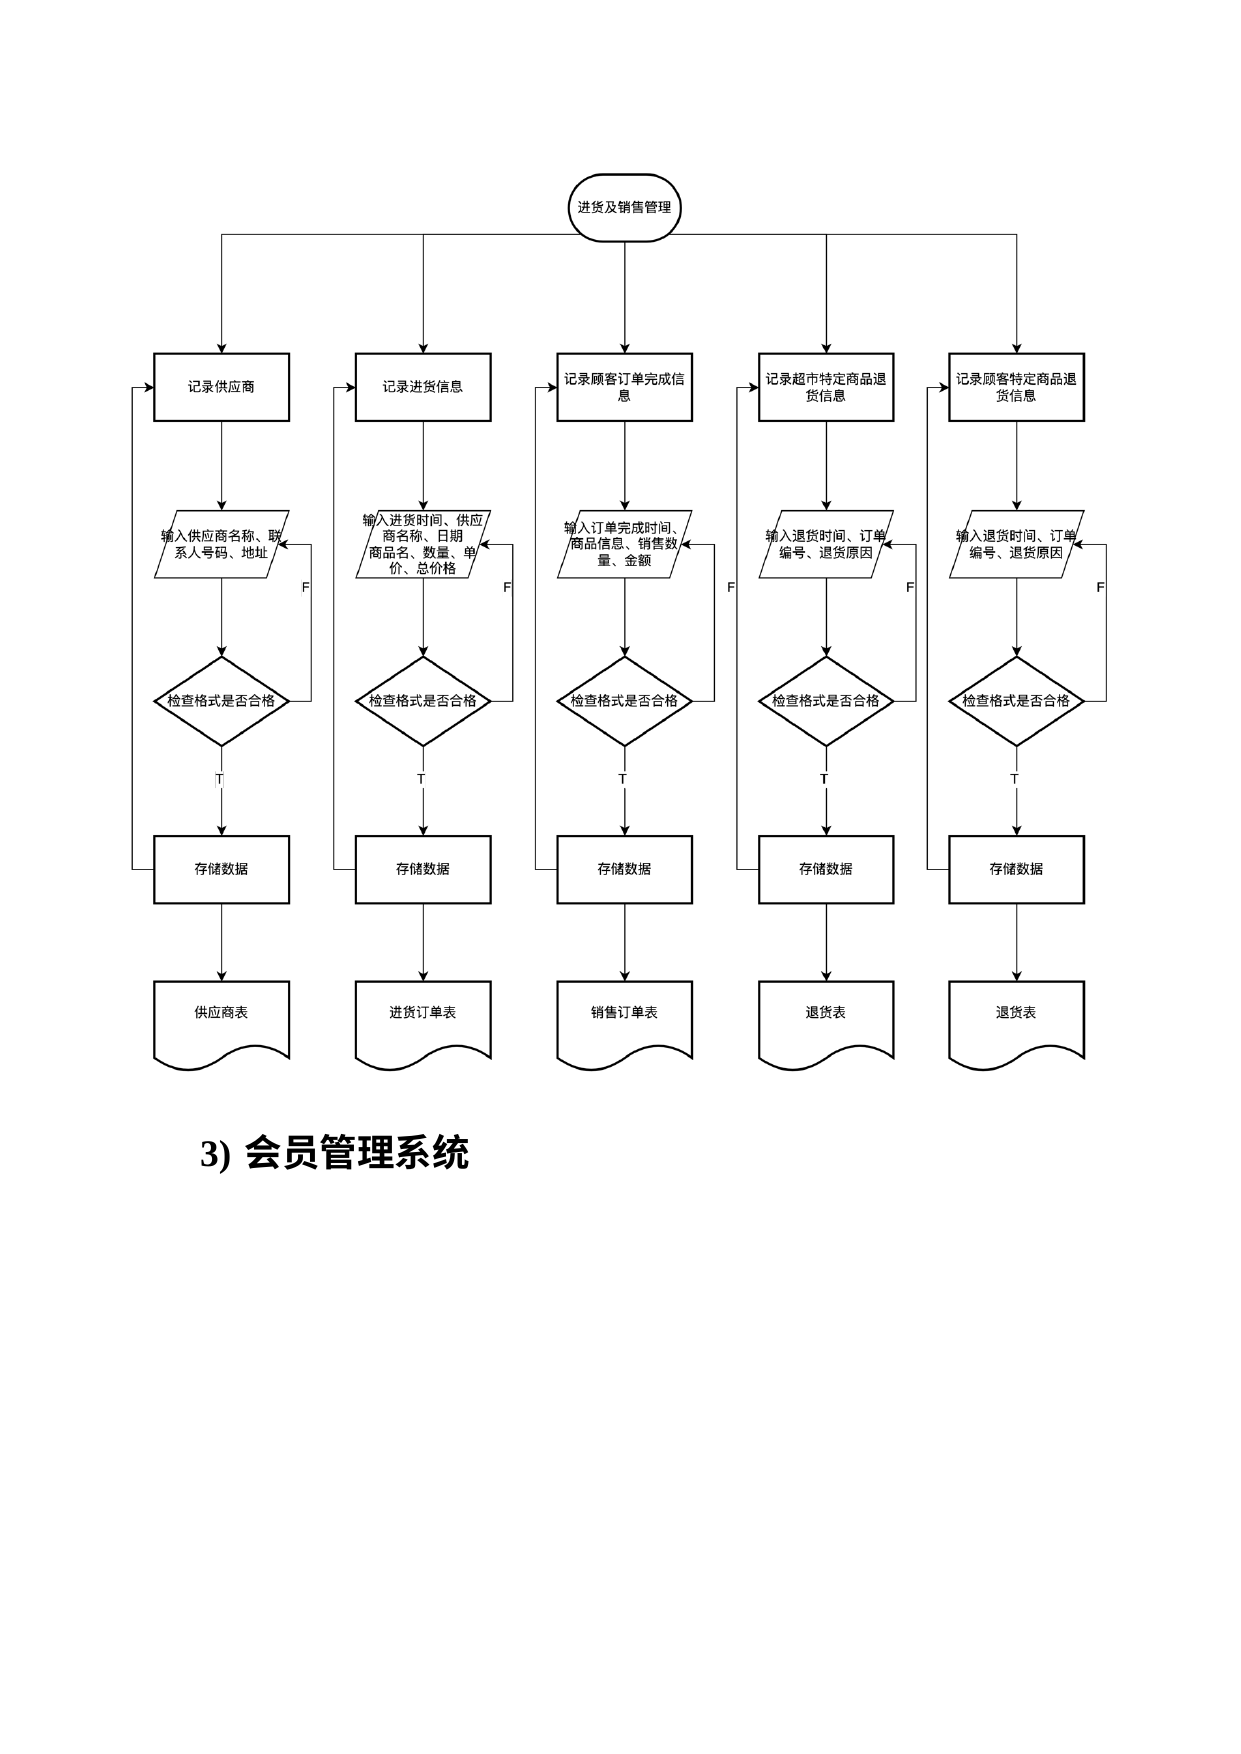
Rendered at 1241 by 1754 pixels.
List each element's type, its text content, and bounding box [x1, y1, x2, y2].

list 会员管理系统 [200, 1117, 1128, 1182]
picture [112, 162, 1128, 1083]
